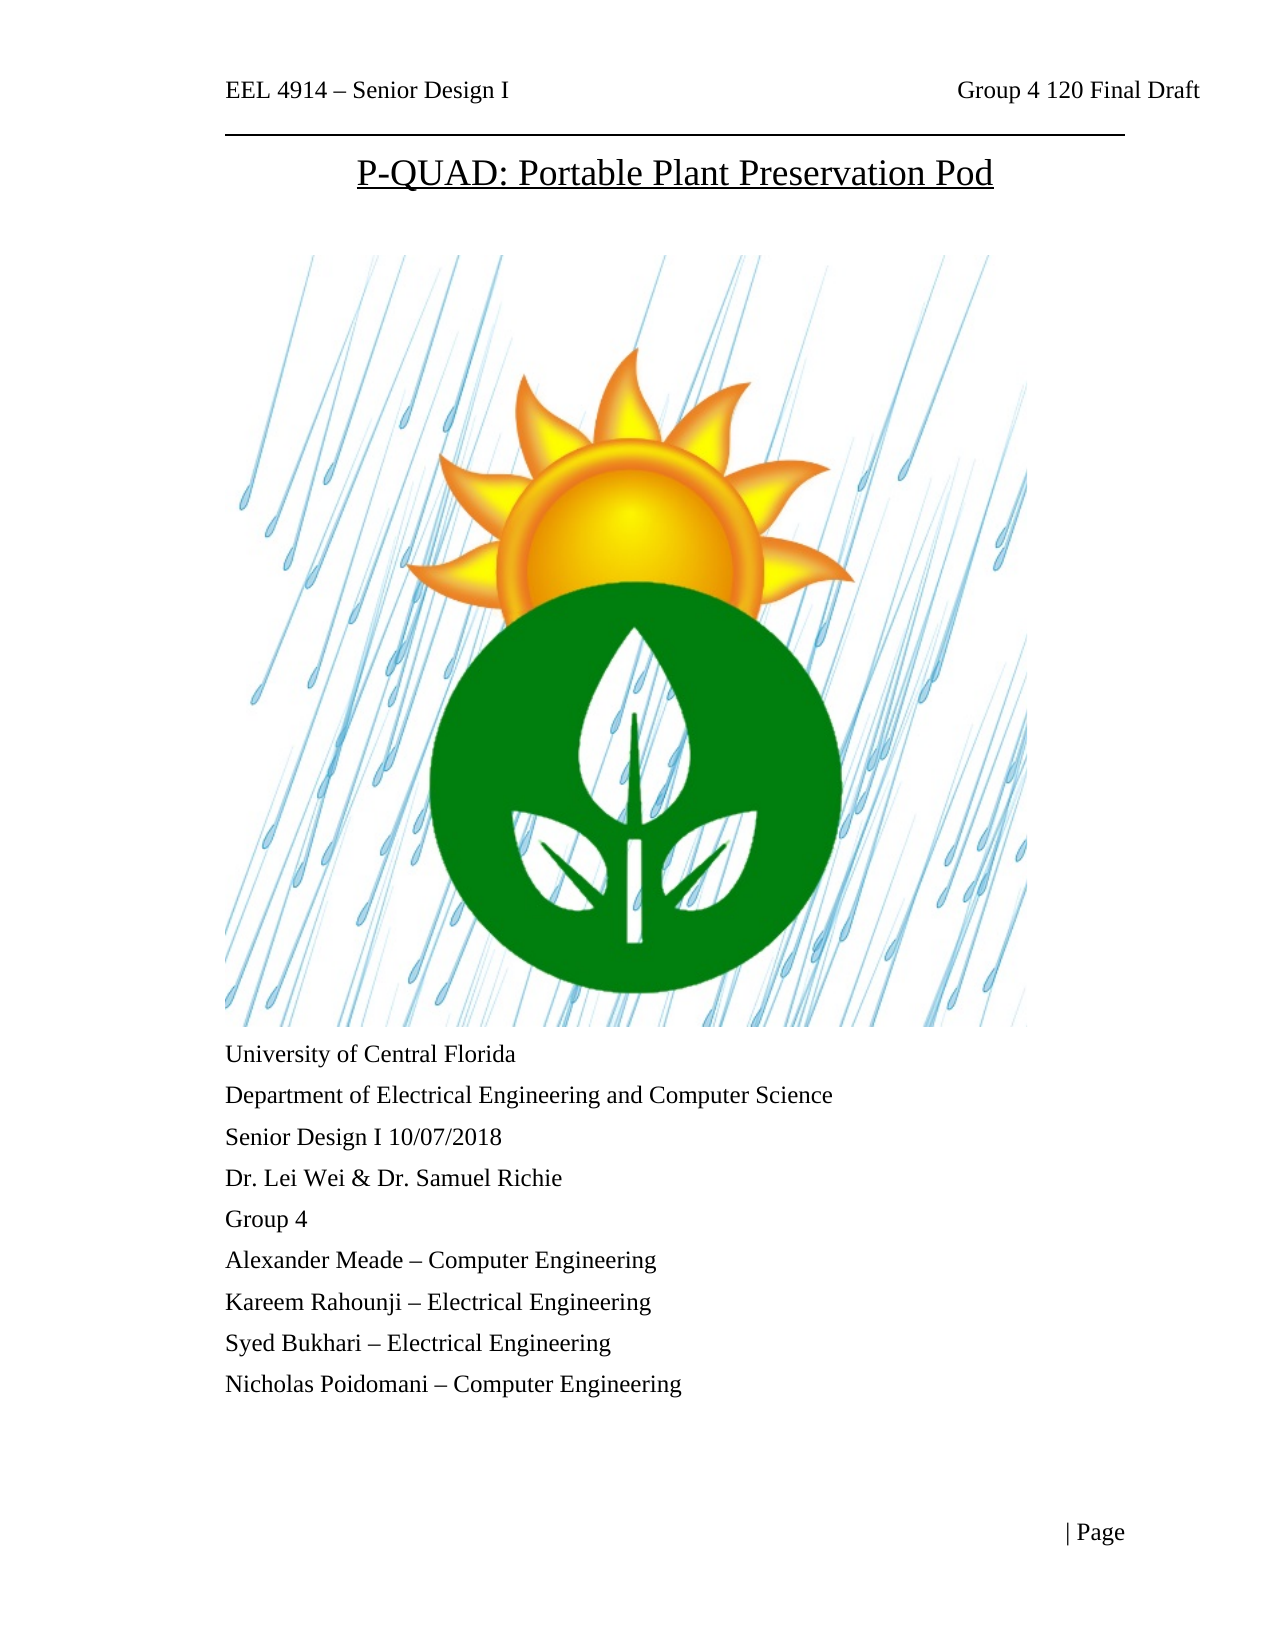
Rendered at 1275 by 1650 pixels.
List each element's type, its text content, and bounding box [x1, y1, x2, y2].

text Alexander Meade – Computer Engineering [225, 1246, 1125, 1274]
picture [225, 255, 1028, 1027]
text Nicholas Poidomani – Computer Engineering [225, 1369, 1125, 1398]
text University of Central Florida [225, 1039, 1125, 1068]
text Senior Design I 10/07/2018 [225, 1122, 1125, 1151]
text Dr. Lei Wei & Dr. Samuel Richie [225, 1163, 1125, 1192]
text Department of Electrical Engineering and Computer Science [225, 1081, 1125, 1109]
text Syed Bukhari – Electrical Engineering [225, 1328, 1125, 1357]
text Kareem Rahounji – Electrical Engineering [225, 1287, 1125, 1316]
text Group 4 [225, 1204, 1125, 1233]
text P-QUAD: Portable Plant Preservation Pod [225, 150, 1125, 193]
